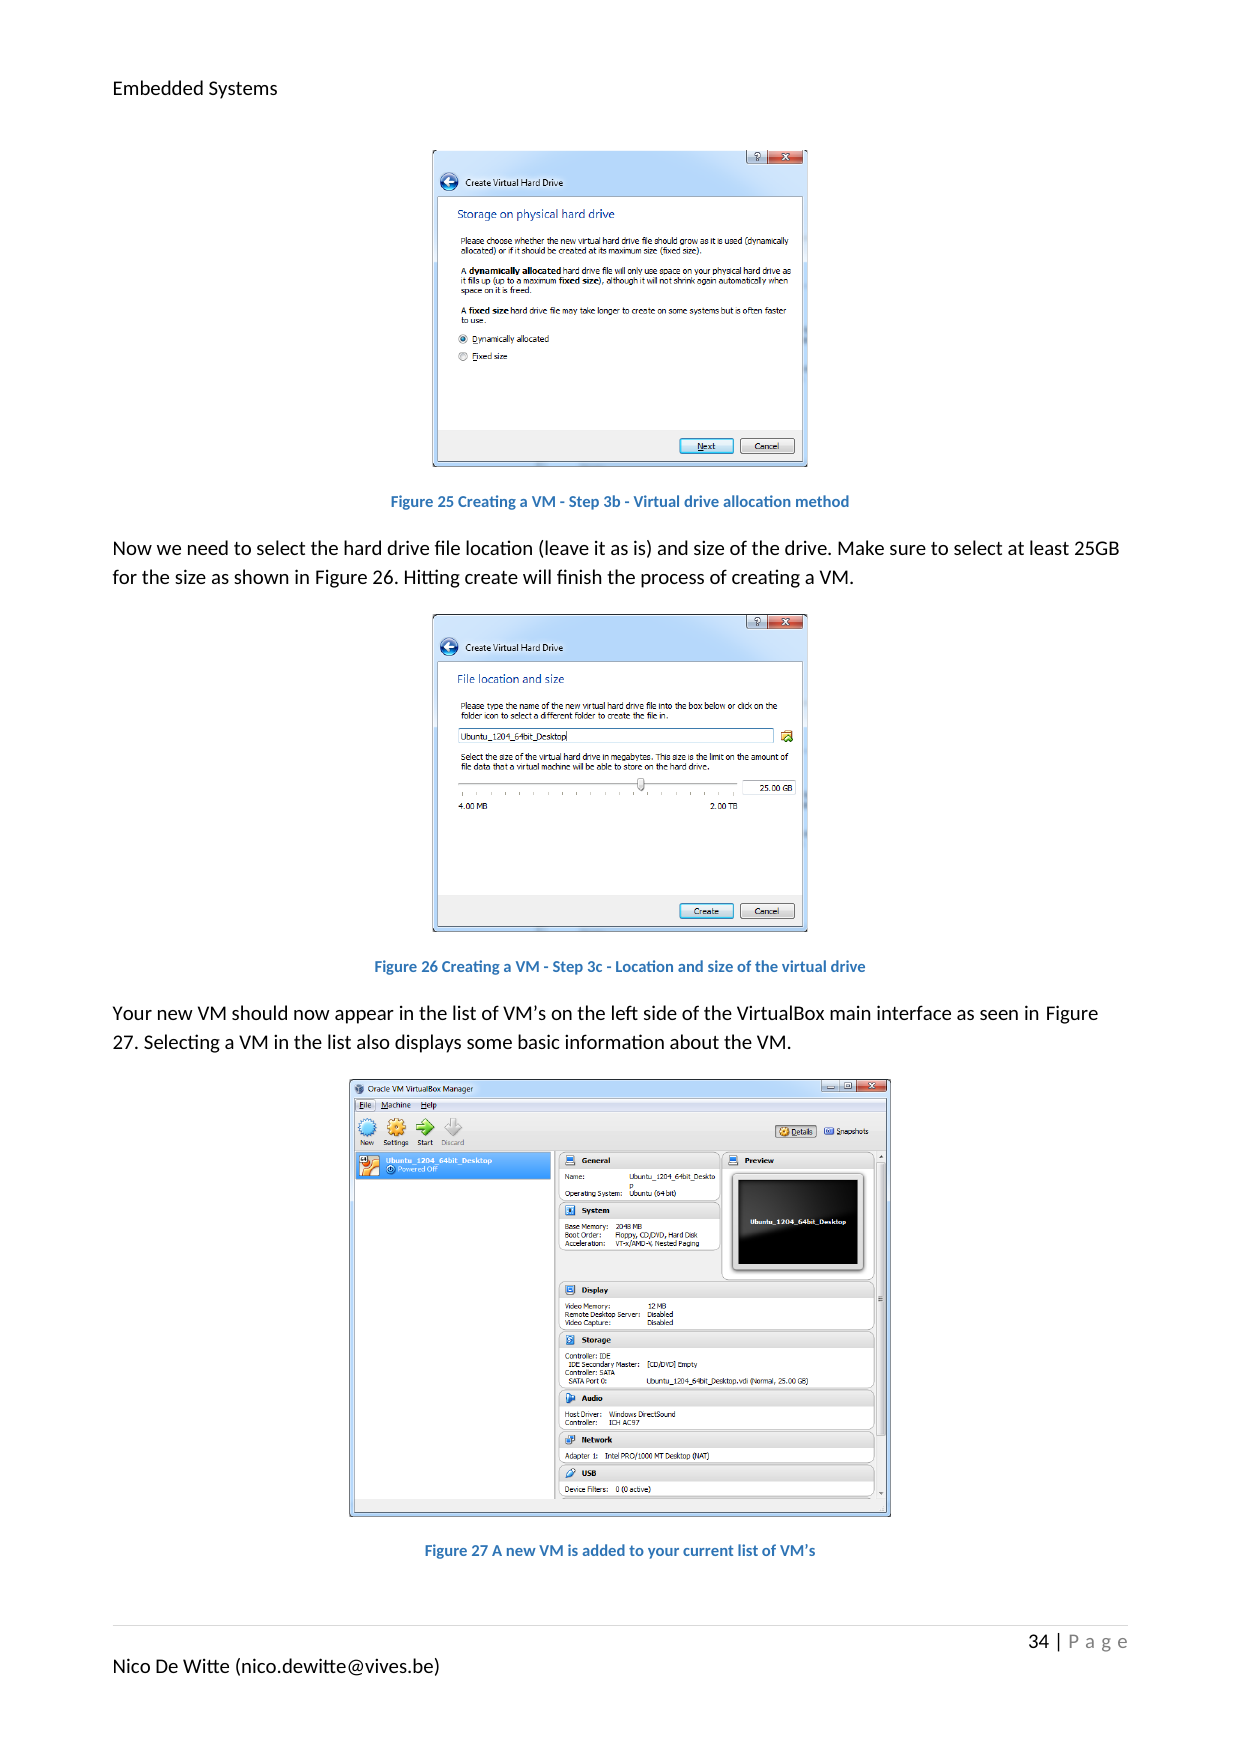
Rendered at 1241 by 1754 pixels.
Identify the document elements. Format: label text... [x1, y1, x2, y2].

text Figure 27 A new VM is added to your current list of VM’s [112, 1541, 1128, 1561]
picture [432, 614, 808, 932]
text Now we need to select the hard drive file location (leave it as is) and size of the drive. Make sure to select at least 25GB for the size as shown in Figure 26. Hitting create will finish the process of creating a VM. [112, 535, 1128, 590]
text Figure 25 Creating a VM - Step 3b - Virtual drive allocation method [112, 491, 1128, 512]
picture [349, 1079, 891, 1517]
picture [432, 150, 808, 467]
text Your new VM should now appear in the list of VM’s on the left side of the VirtualBox main interface as seen in Figure 27. Selecting a VM in the list also displays some basic information about the VM. [112, 1000, 1128, 1054]
text Figure 26 Creating a VM - Step 3c - Location and size of the virtual drive [112, 956, 1128, 976]
